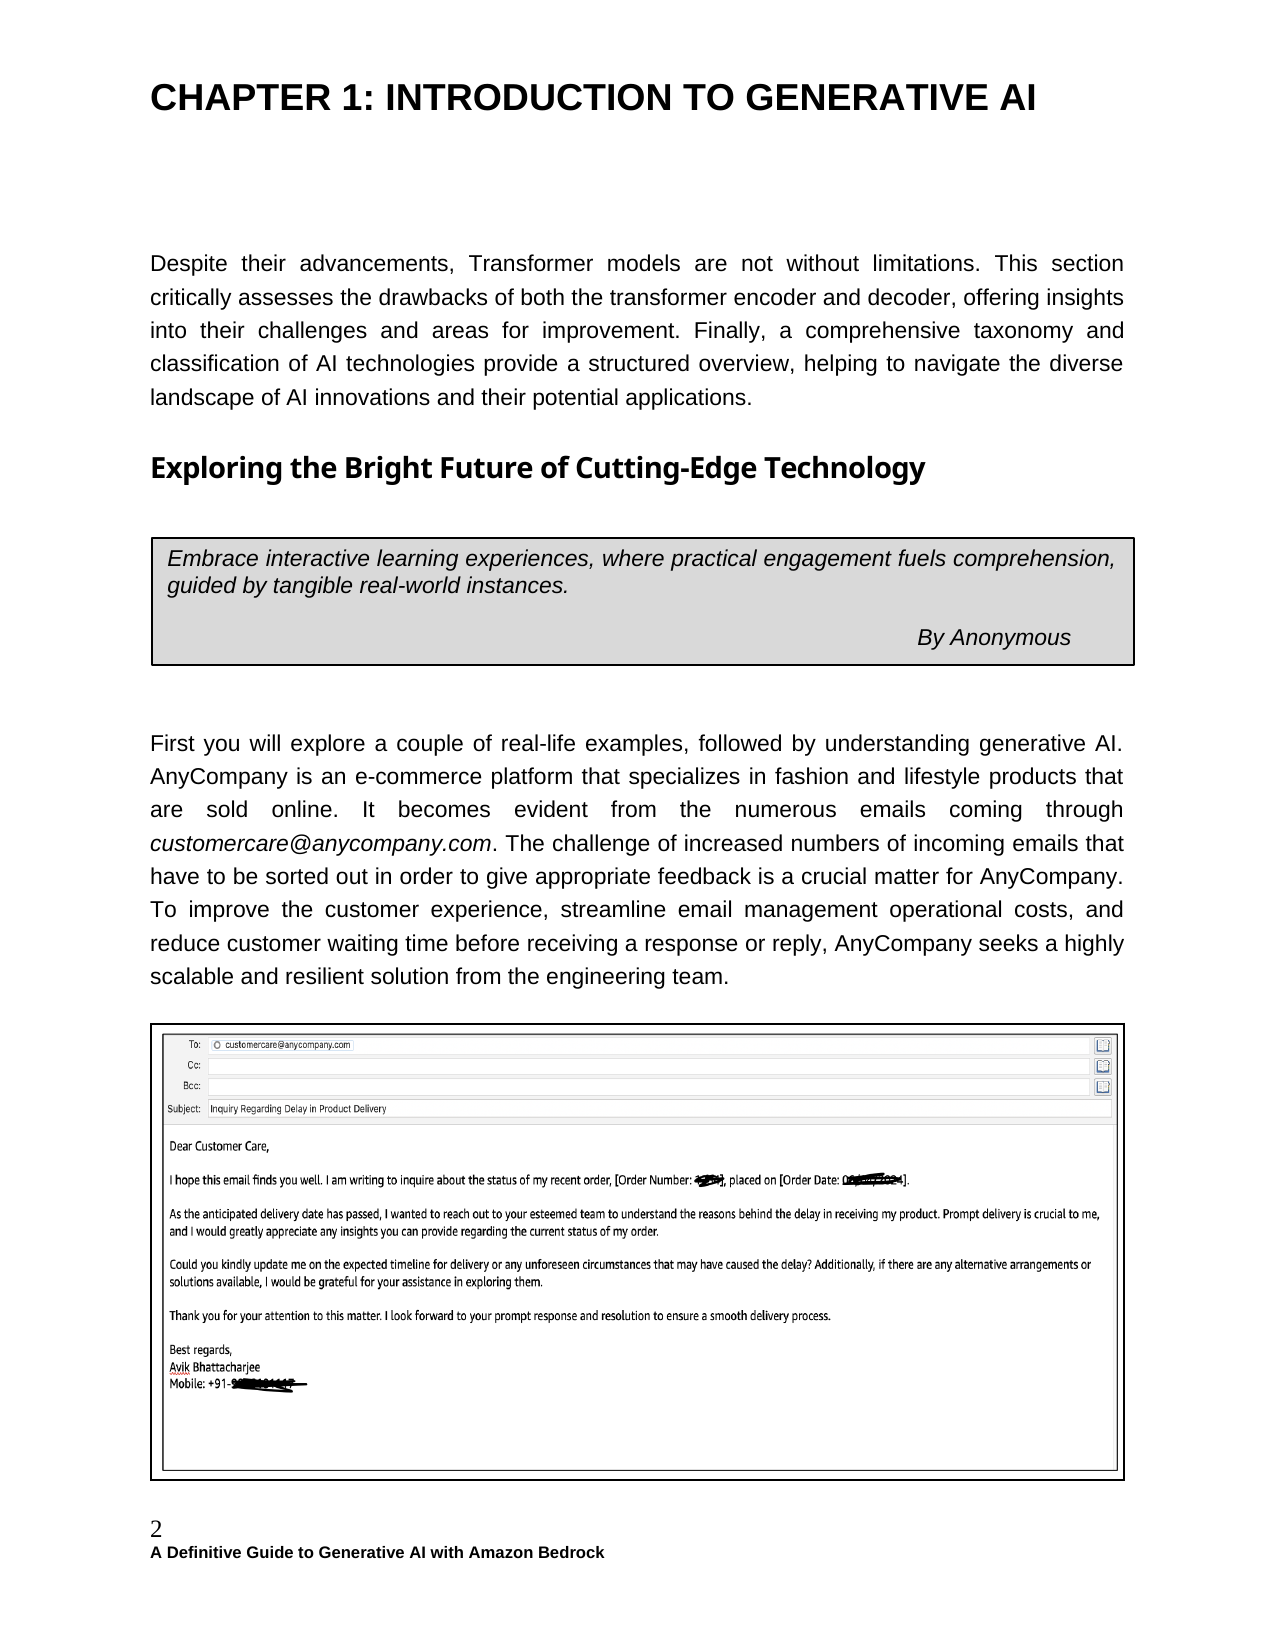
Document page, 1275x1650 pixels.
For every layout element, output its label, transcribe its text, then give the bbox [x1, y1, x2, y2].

text Despite their advancements, Transformer models are not without limitations. This section critically assesses the drawbacks of both the transformer encoder and decoder, offering insights into their challenges and areas for improvement. Finally, a comprehensive taxonomy and classification of AI technologies provide a structured overview, helping to navigate the diverse landscape of AI innovations and their potential applications. [150, 243, 1125, 410]
text First you will explore a couple of real-life examples, followed by understanding generative AI. AnyCompany is an e-commerce platform that specializes in fashion and lifestyle products that are sold online. It becomes evident from the numerous emails coming through customercare@anycompany.com. The challenge of increased numbers of incoming emails that have to be sorted out in order to give appropriate feedback is a crucial matter for AnyCompany. To improve the customer experience, streamline email management operational costs, and reduce customer waiting time before receiving a response or reply, AnyCompany seeks a highly scalable and resilient solution from the engineering team. [150, 723, 1125, 989]
picture [152, 1025, 1123, 1479]
subtitle Exploring the Bright Future of Cutting-Edge Technology [150, 447, 1125, 487]
